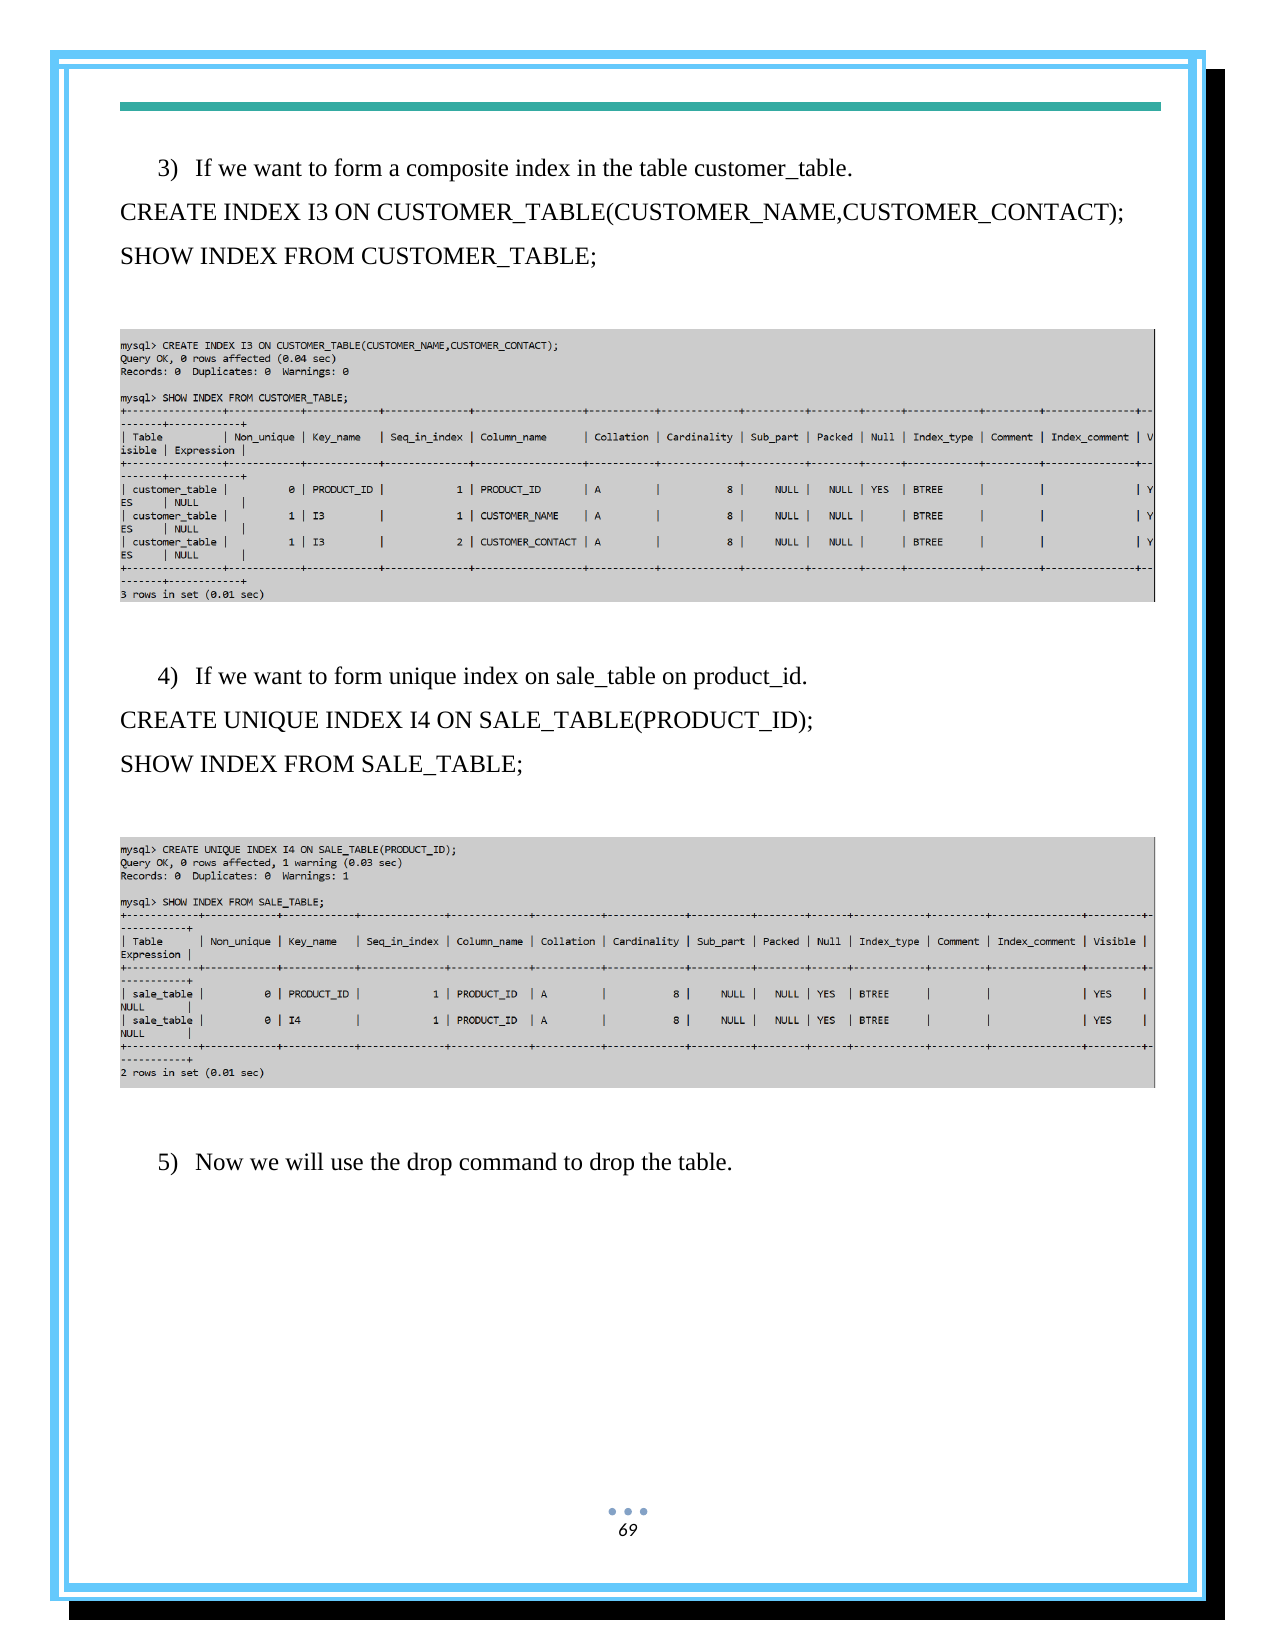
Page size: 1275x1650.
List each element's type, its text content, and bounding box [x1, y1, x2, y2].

list Now we will use the drop command to drop the table. [157, 1147, 1136, 1176]
picture [120, 329, 1155, 602]
list If we want to form a composite index in the table customer_table. [157, 153, 1136, 182]
text SHOW INDEX FROM CUSTOMER_TABLE; [120, 241, 1136, 270]
text CREATE INDEX I3 ON CUSTOMER_TABLE(CUSTOMER_NAME,CUSTOMER_CONTACT); [120, 197, 1136, 226]
list If we want to form unique index on sale_table on product_id. [157, 661, 1136, 690]
picture [120, 837, 1155, 1088]
text SHOW INDEX FROM SALE_TABLE; [120, 749, 1136, 778]
text CREATE UNIQUE INDEX I4 ON SALE_TABLE(PRODUCT_ID); [120, 705, 1136, 734]
